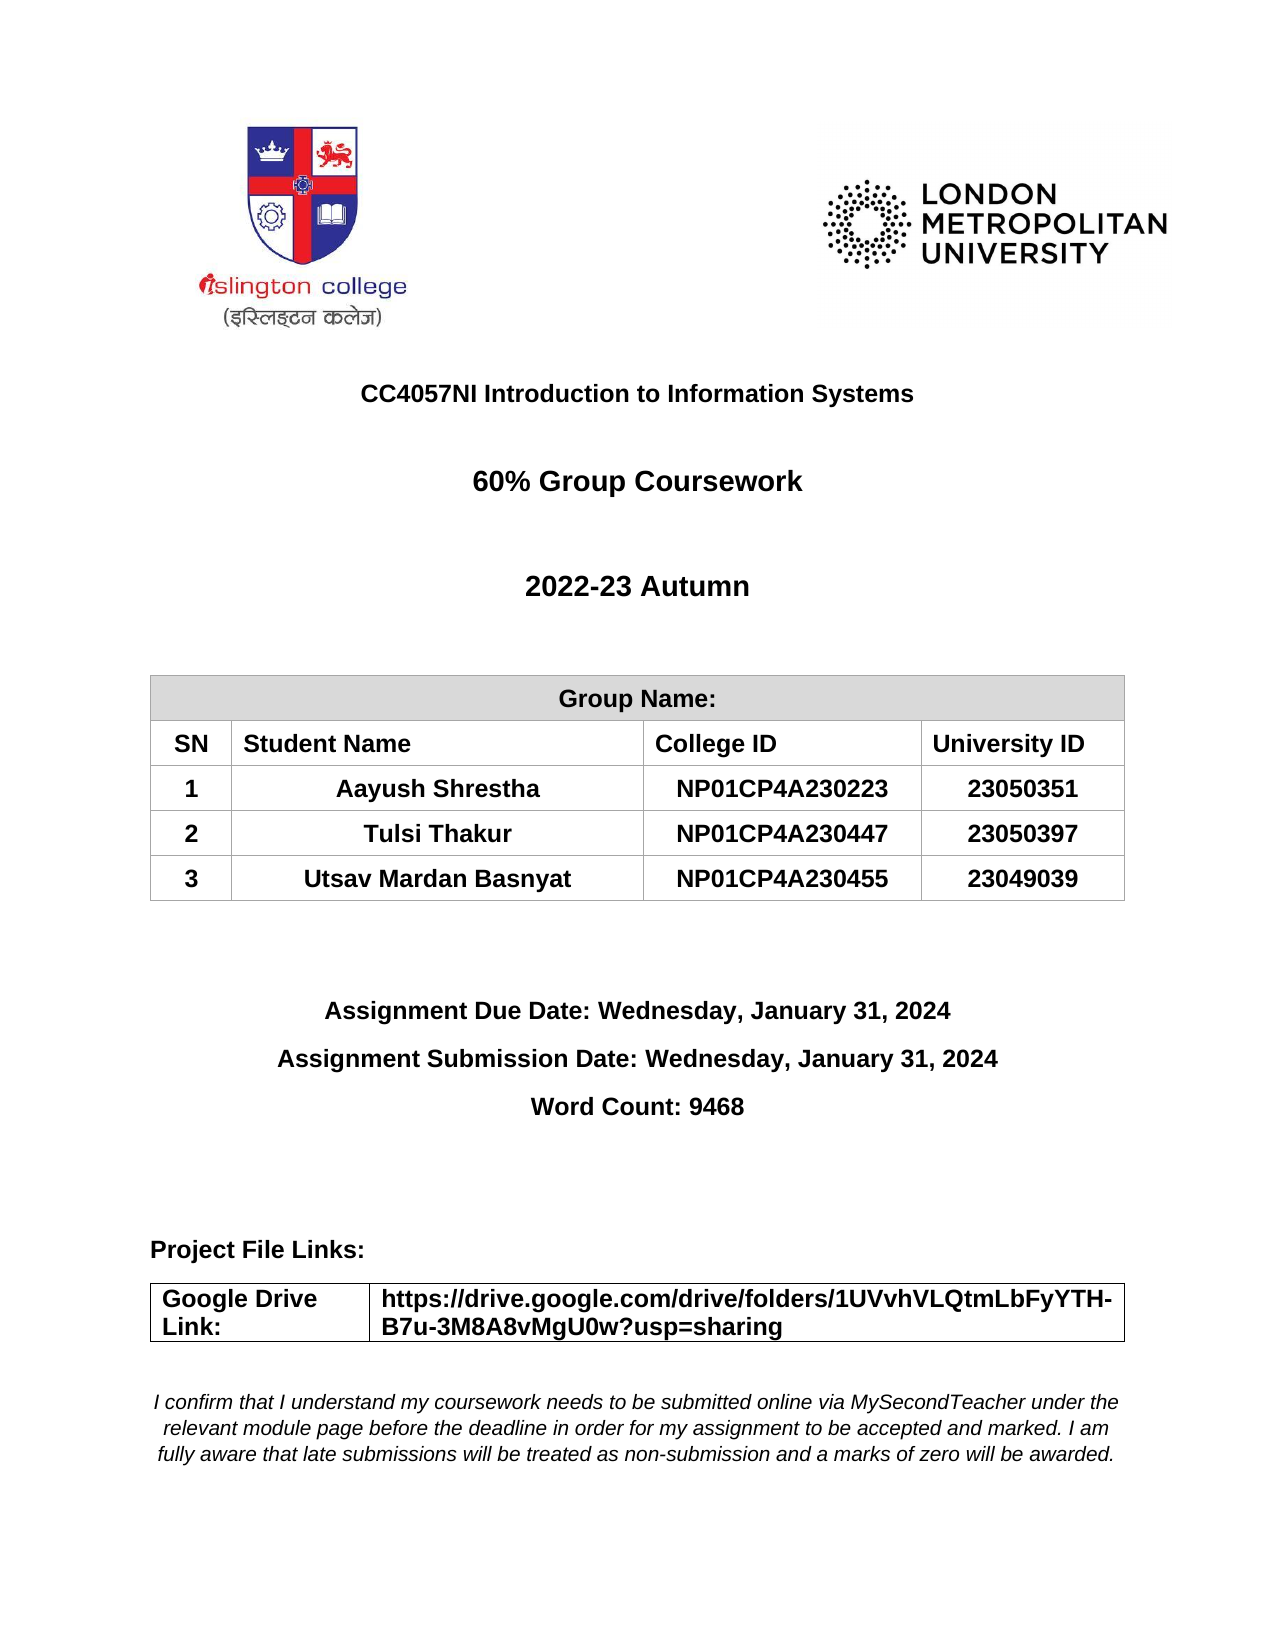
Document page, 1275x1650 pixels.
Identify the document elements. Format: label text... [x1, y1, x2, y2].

table_cell [922, 856, 1124, 900]
table_cell [922, 766, 1124, 810]
table_cell 3 [151, 856, 231, 900]
picture [94, 106, 514, 350]
table_header [370, 1284, 1124, 1341]
text Assignment Submission Date: [150, 1044, 1125, 1073]
table_cell [644, 766, 921, 810]
table_cell Student Name [232, 721, 643, 765]
text Project File Links: [150, 1235, 1125, 1264]
text Assignment Due Date: [150, 996, 1125, 1025]
table_cell [644, 811, 921, 855]
text I confirm that I understand my coursework needs to be submitted online via MySecondTeacher under the relevant module page before the deadline in order for my assignment to be accepted and marked. I am fully aware that late submissions will be treated as non-submission and a marks of zero will be awarded. [150, 1390, 1125, 1466]
picture [817, 121, 1172, 328]
table_cell 1 [151, 766, 231, 810]
text 2022-23 Autumn [150, 569, 1125, 603]
table_cell [644, 856, 921, 900]
table_header Google Drive Link: [151, 1284, 369, 1341]
table_cell [232, 811, 643, 855]
table_cell College ID [644, 721, 921, 765]
table_header Group Name: [151, 676, 1124, 720]
table_cell [232, 766, 643, 810]
text Group Coursework [150, 427, 1125, 497]
text Word Count: 9468 [150, 1092, 1125, 1121]
table_cell [922, 811, 1124, 855]
table_cell [232, 856, 643, 900]
table_cell 2 [151, 811, 231, 855]
table_cell SN [151, 721, 231, 765]
table_cell University ID [922, 721, 1124, 765]
